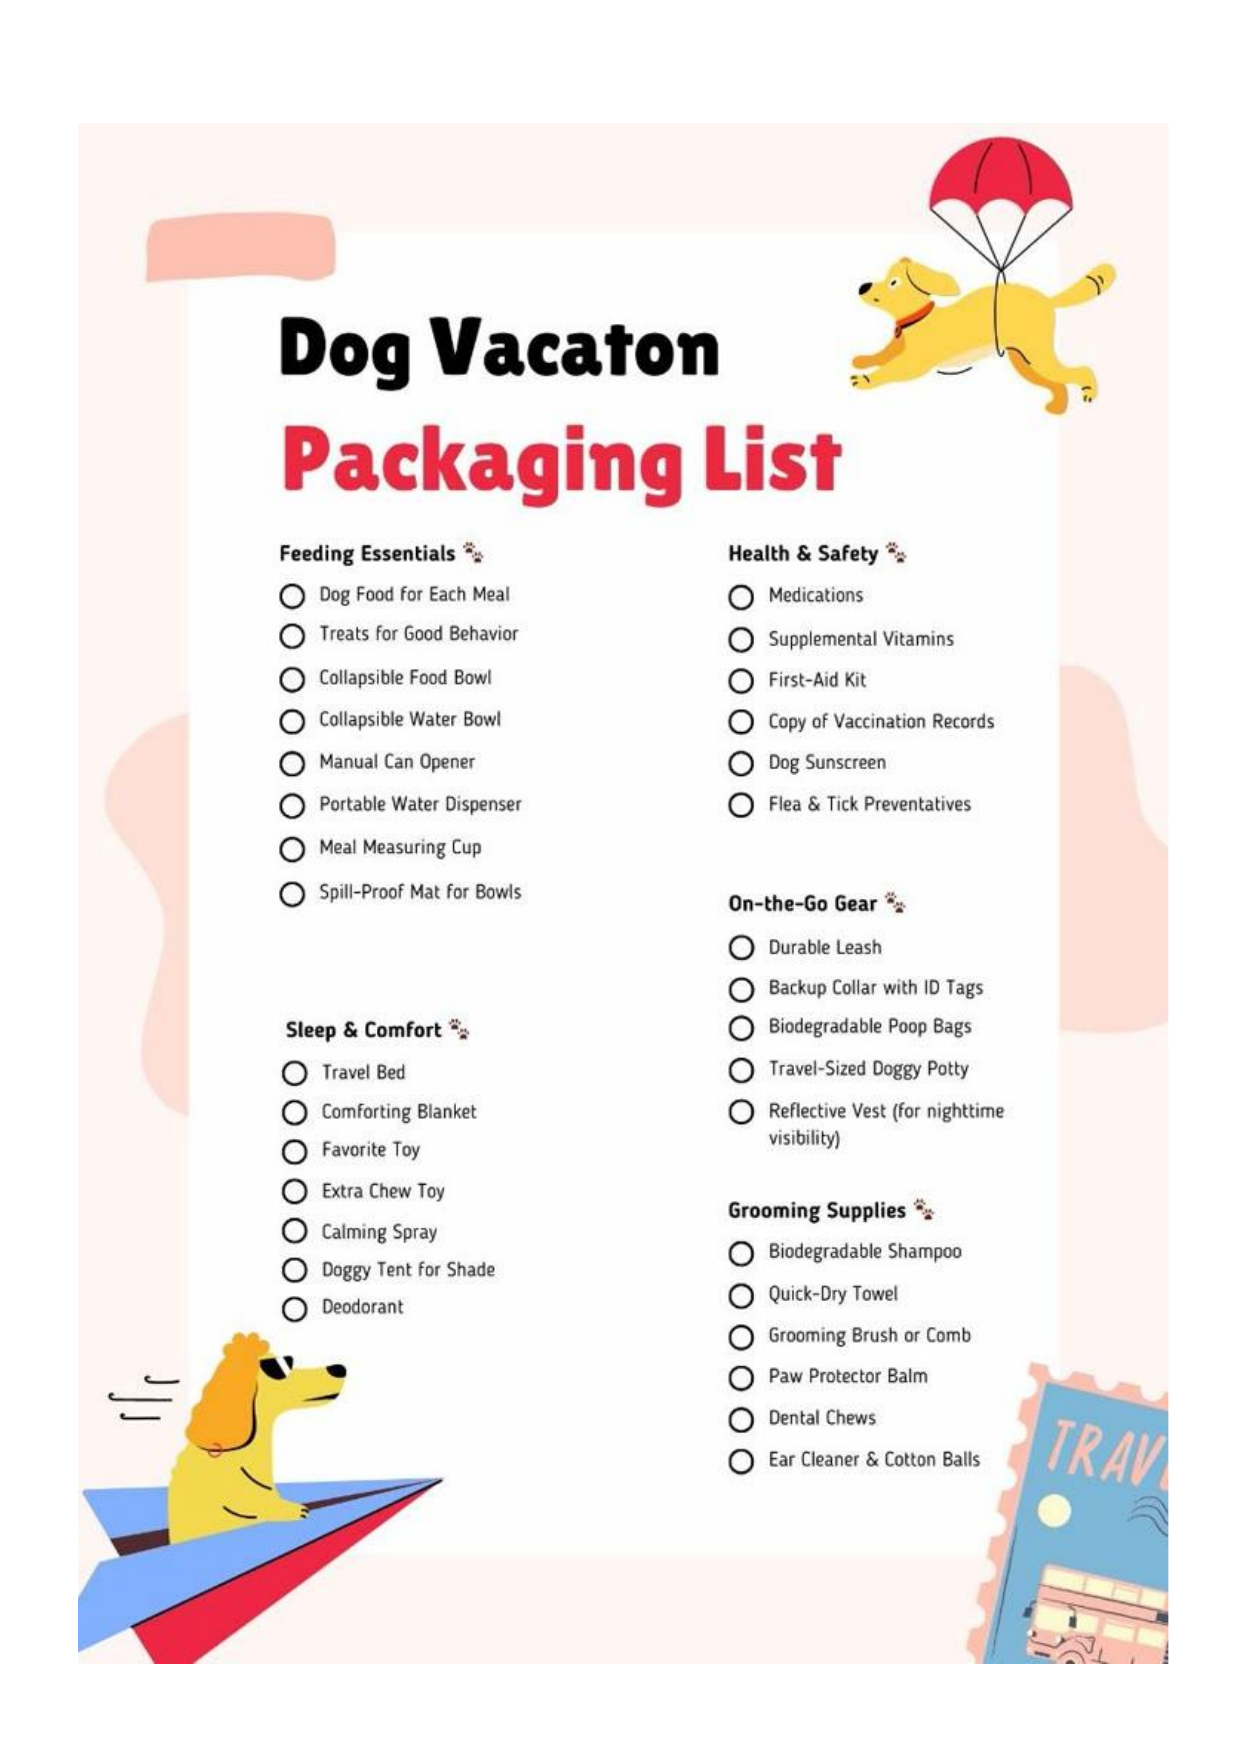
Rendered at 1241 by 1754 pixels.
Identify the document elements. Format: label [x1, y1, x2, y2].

picture [78, 123, 1169, 1664]
